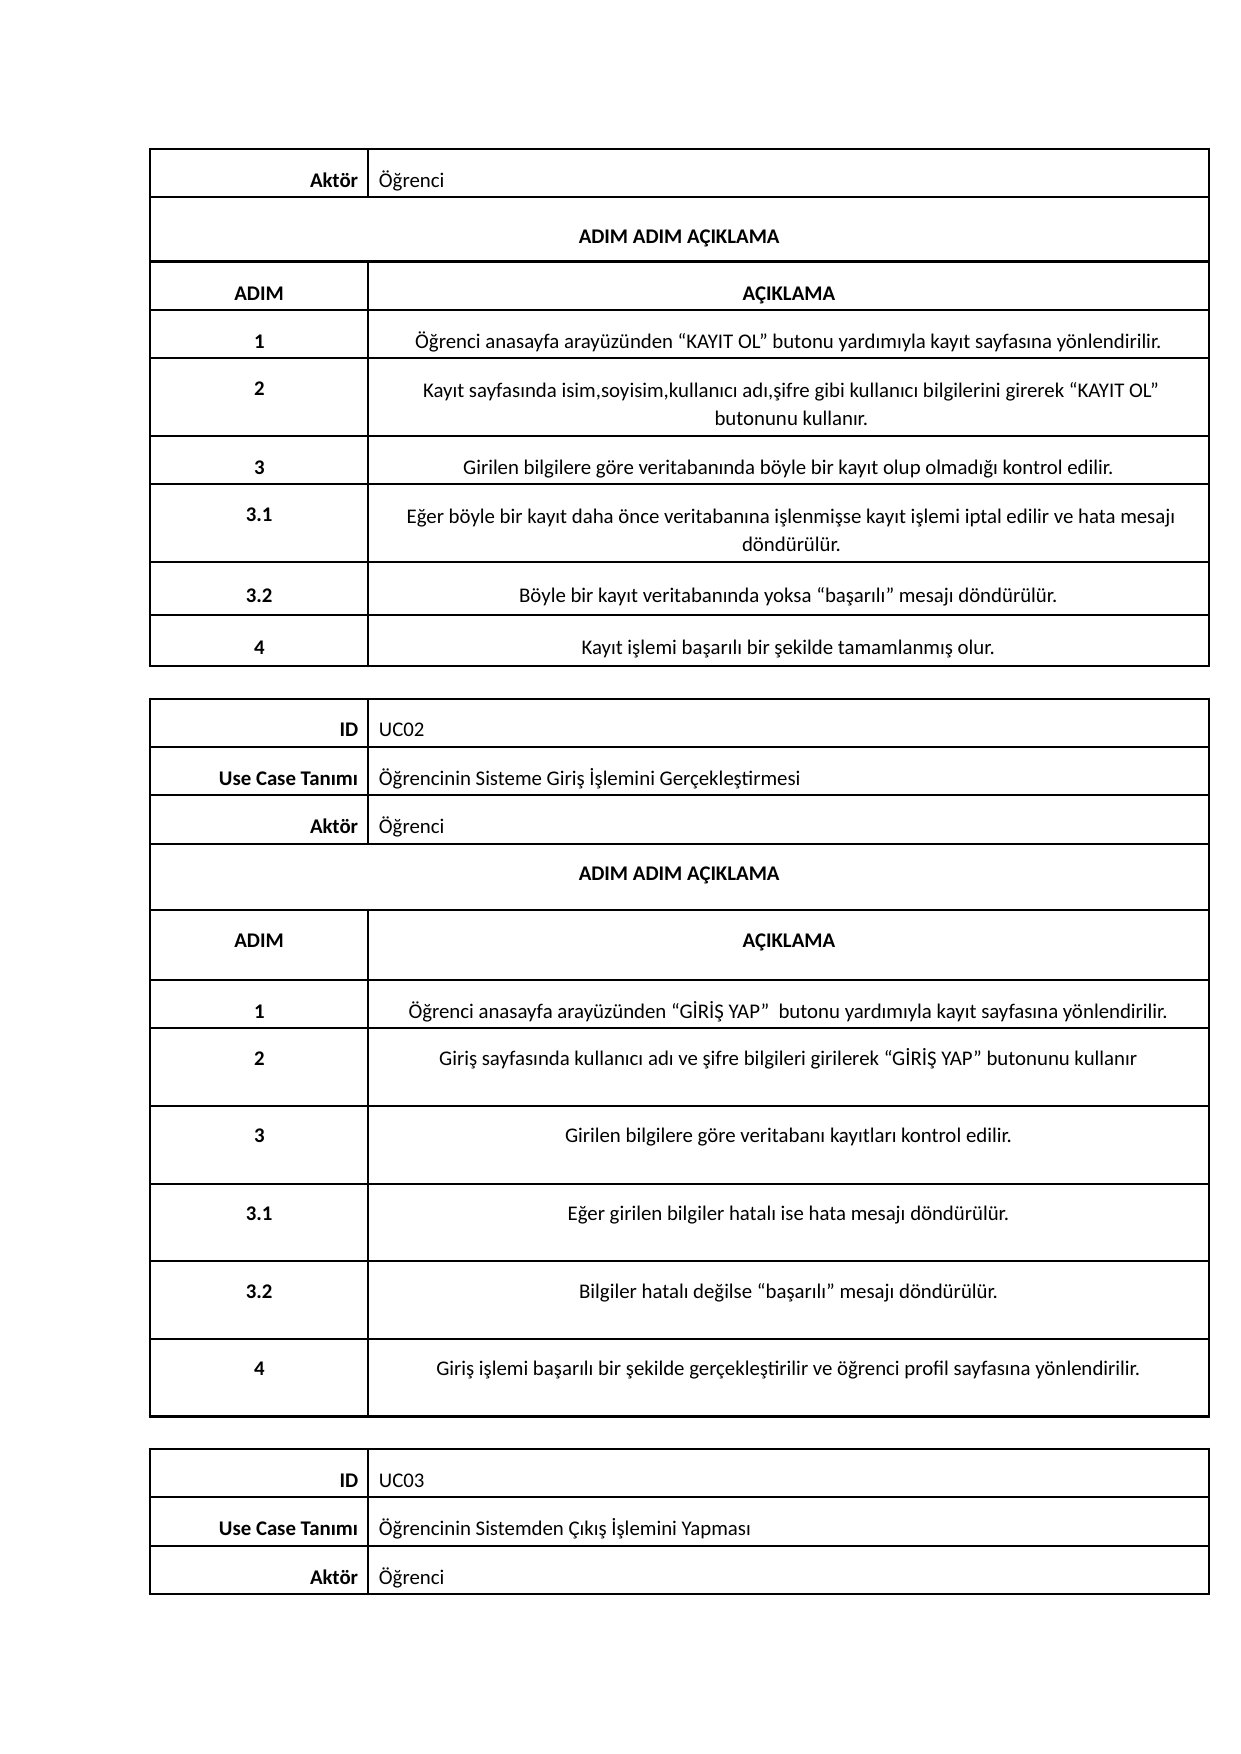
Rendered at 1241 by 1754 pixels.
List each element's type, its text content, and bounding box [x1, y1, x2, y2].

table_cell AÇIKLAMA [369, 263, 1208, 309]
table_cell ADIM ADIM AÇIKLAMA [368, 198, 1208, 260]
table_cell 2 [151, 1029, 367, 1105]
table_cell Kayıt sayfasında isim,soyisim,kullanıcı adı,şifre gibi kullanıcı bilgilerini girerek “KAYIT OL” butonunu kullanır. [369, 359, 1208, 435]
table_header ID [151, 700, 367, 746]
table_cell Aktör [151, 150, 367, 196]
table_cell 1 [151, 981, 367, 1027]
table_cell ADIM [151, 911, 367, 979]
table_cell Öğrenci [369, 796, 1208, 842]
table_header ID [151, 1450, 367, 1496]
table_cell 4 [151, 1340, 367, 1415]
table_cell Öğrencinin Sistemden Çıkış İşlemini Yapması [369, 1498, 1208, 1544]
table_cell ADIM [151, 263, 367, 309]
table_cell Böyle bir kayıt veritabanında yoksa “başarılı” mesajı döndürülür. [369, 563, 1208, 614]
table_cell Öğrencinin Sisteme Giriş İşlemini Gerçekleştirmesi [369, 748, 1208, 794]
table_cell Öğrenci [369, 150, 1208, 196]
table_cell Use Case Tanımı [151, 1498, 367, 1544]
table_cell 3.1 [151, 485, 367, 561]
table_cell Eğer girilen bilgiler hatalı ise hata mesajı döndürülür. [369, 1185, 1208, 1260]
table_cell Use Case Tanımı [151, 748, 367, 794]
table_cell ADIM ADIM AÇIKLAMA [368, 845, 1208, 909]
table_cell Aktör [151, 796, 367, 842]
table_cell Girilen bilgilere göre veritabanı kayıtları kontrol edilir. [369, 1107, 1208, 1182]
table_cell 3.1 [151, 1185, 367, 1260]
table_cell Bilgiler hatalı değilse “başarılı” mesajı döndürülür. [369, 1262, 1208, 1338]
table_cell 3.2 [151, 563, 367, 614]
table_cell [151, 198, 368, 260]
table_header UC02 [369, 700, 1208, 746]
table_cell Öğrenci anasayfa arayüzünden “KAYIT OL” butonu yardımıyla kayıt sayfasına yönlendirilir. [369, 311, 1208, 357]
table_cell Giriş sayfasında kullanıcı adı ve şifre bilgileri girilerek “GİRİŞ YAP” butonunu kullanır [369, 1029, 1208, 1105]
table_cell Eğer böyle bir kayıt daha önce veritabanına işlenmişse kayıt işlemi iptal edilir ve hata mesajı döndürülür. [369, 485, 1208, 561]
table_cell 3 [151, 437, 367, 483]
table_cell AÇIKLAMA [369, 911, 1208, 979]
table_cell Girilen bilgilere göre veritabanında böyle bir kayıt olup olmadığı kontrol edilir. [369, 437, 1208, 483]
table_cell 4 [151, 616, 367, 665]
table_cell 2 [151, 359, 367, 435]
table_cell Öğrenci [369, 1547, 1208, 1593]
table_cell 1 [151, 311, 367, 357]
table_cell [151, 845, 368, 909]
table_cell Giriş işlemi başarılı bir şekilde gerçekleştirilir ve öğrenci profil sayfasına yönlendirilir. [369, 1340, 1208, 1415]
table_cell 3 [151, 1107, 367, 1182]
table_cell Aktör [151, 1547, 367, 1593]
table_cell 3.2 [151, 1262, 367, 1338]
table_cell Öğrenci anasayfa arayüzünden “GİRİŞ YAP” butonu yardımıyla kayıt sayfasına yönlendirilir. [369, 981, 1208, 1027]
table_header UC03 [369, 1450, 1208, 1496]
table_cell Kayıt işlemi başarılı bir şekilde tamamlanmış olur. [369, 616, 1208, 665]
